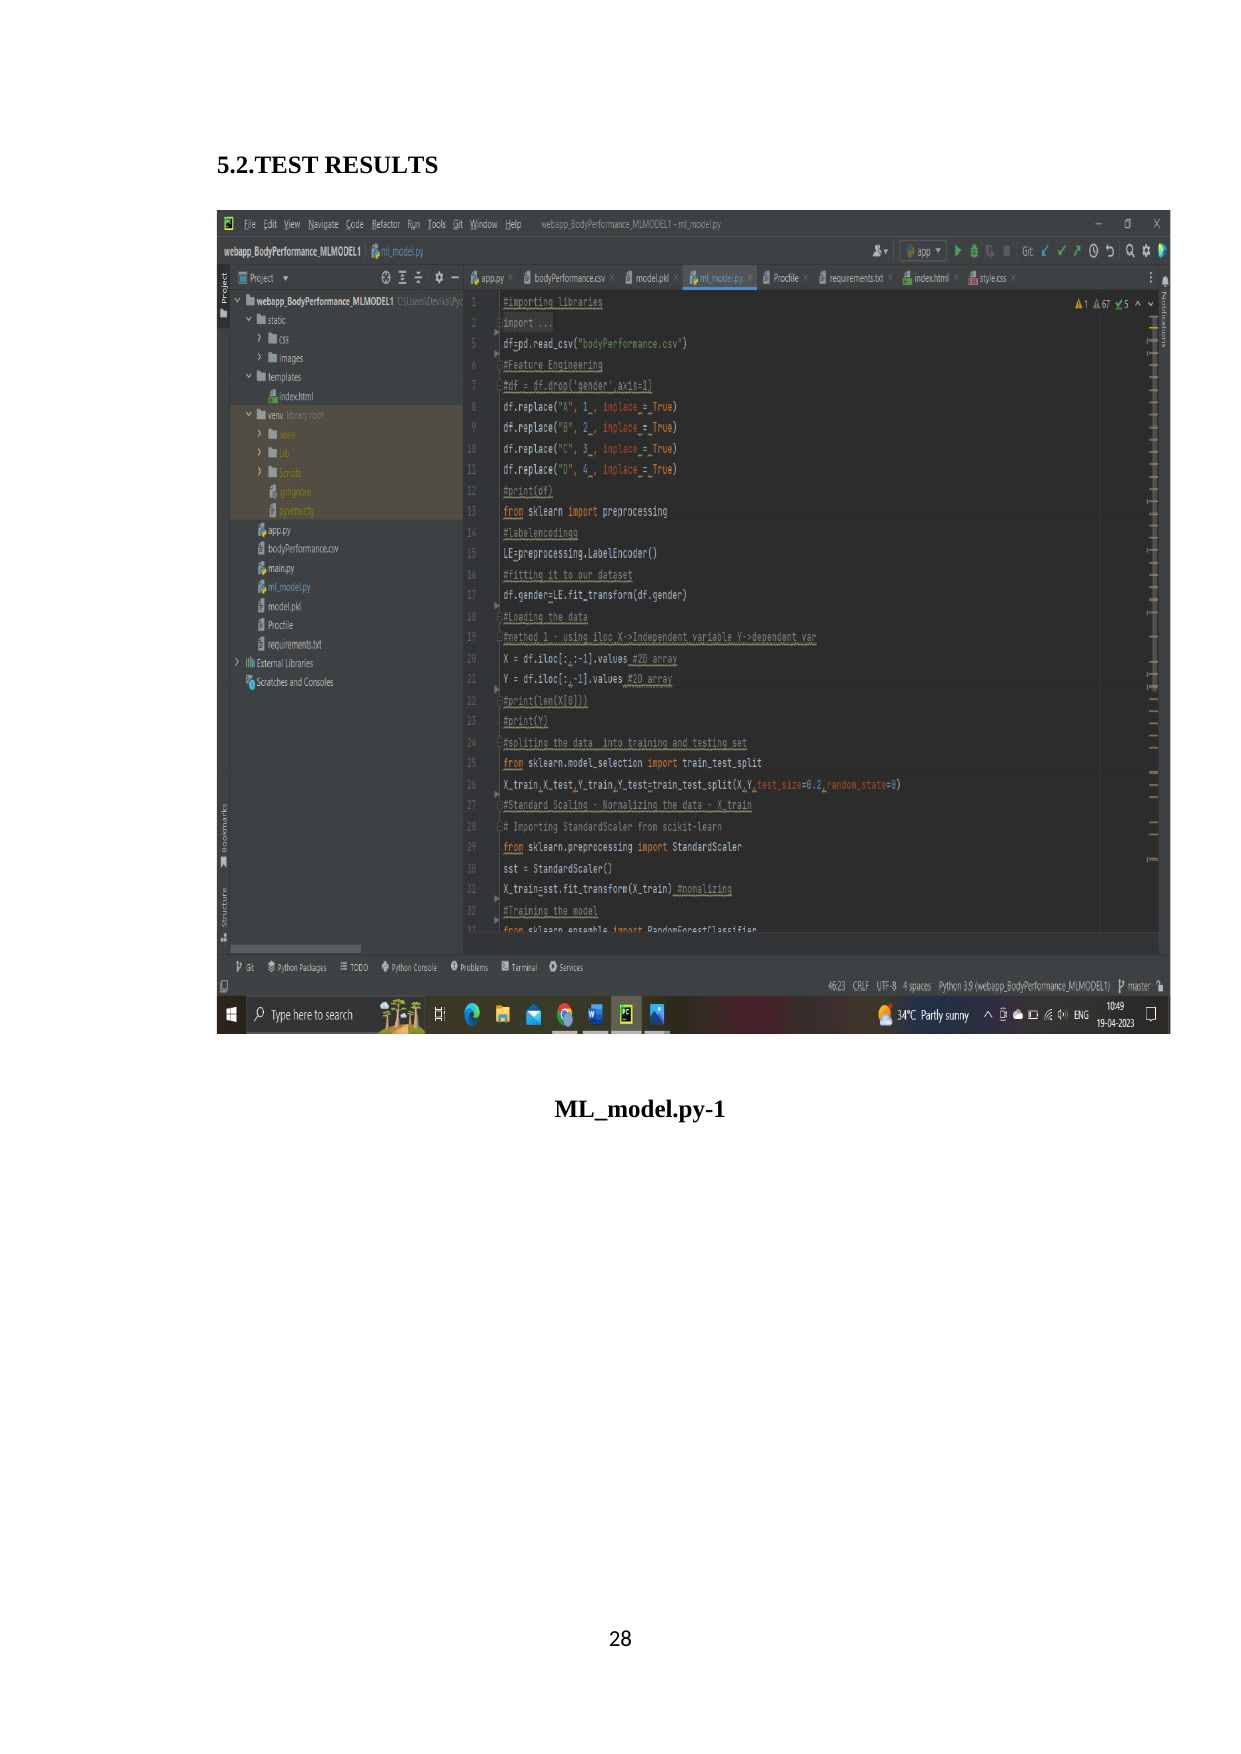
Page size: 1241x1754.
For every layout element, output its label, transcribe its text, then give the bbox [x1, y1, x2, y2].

text ML_model.py-1 [217, 1094, 1090, 1123]
picture [216, 210, 1171, 1034]
text 5.2.TEST RESULTS [217, 150, 1090, 179]
